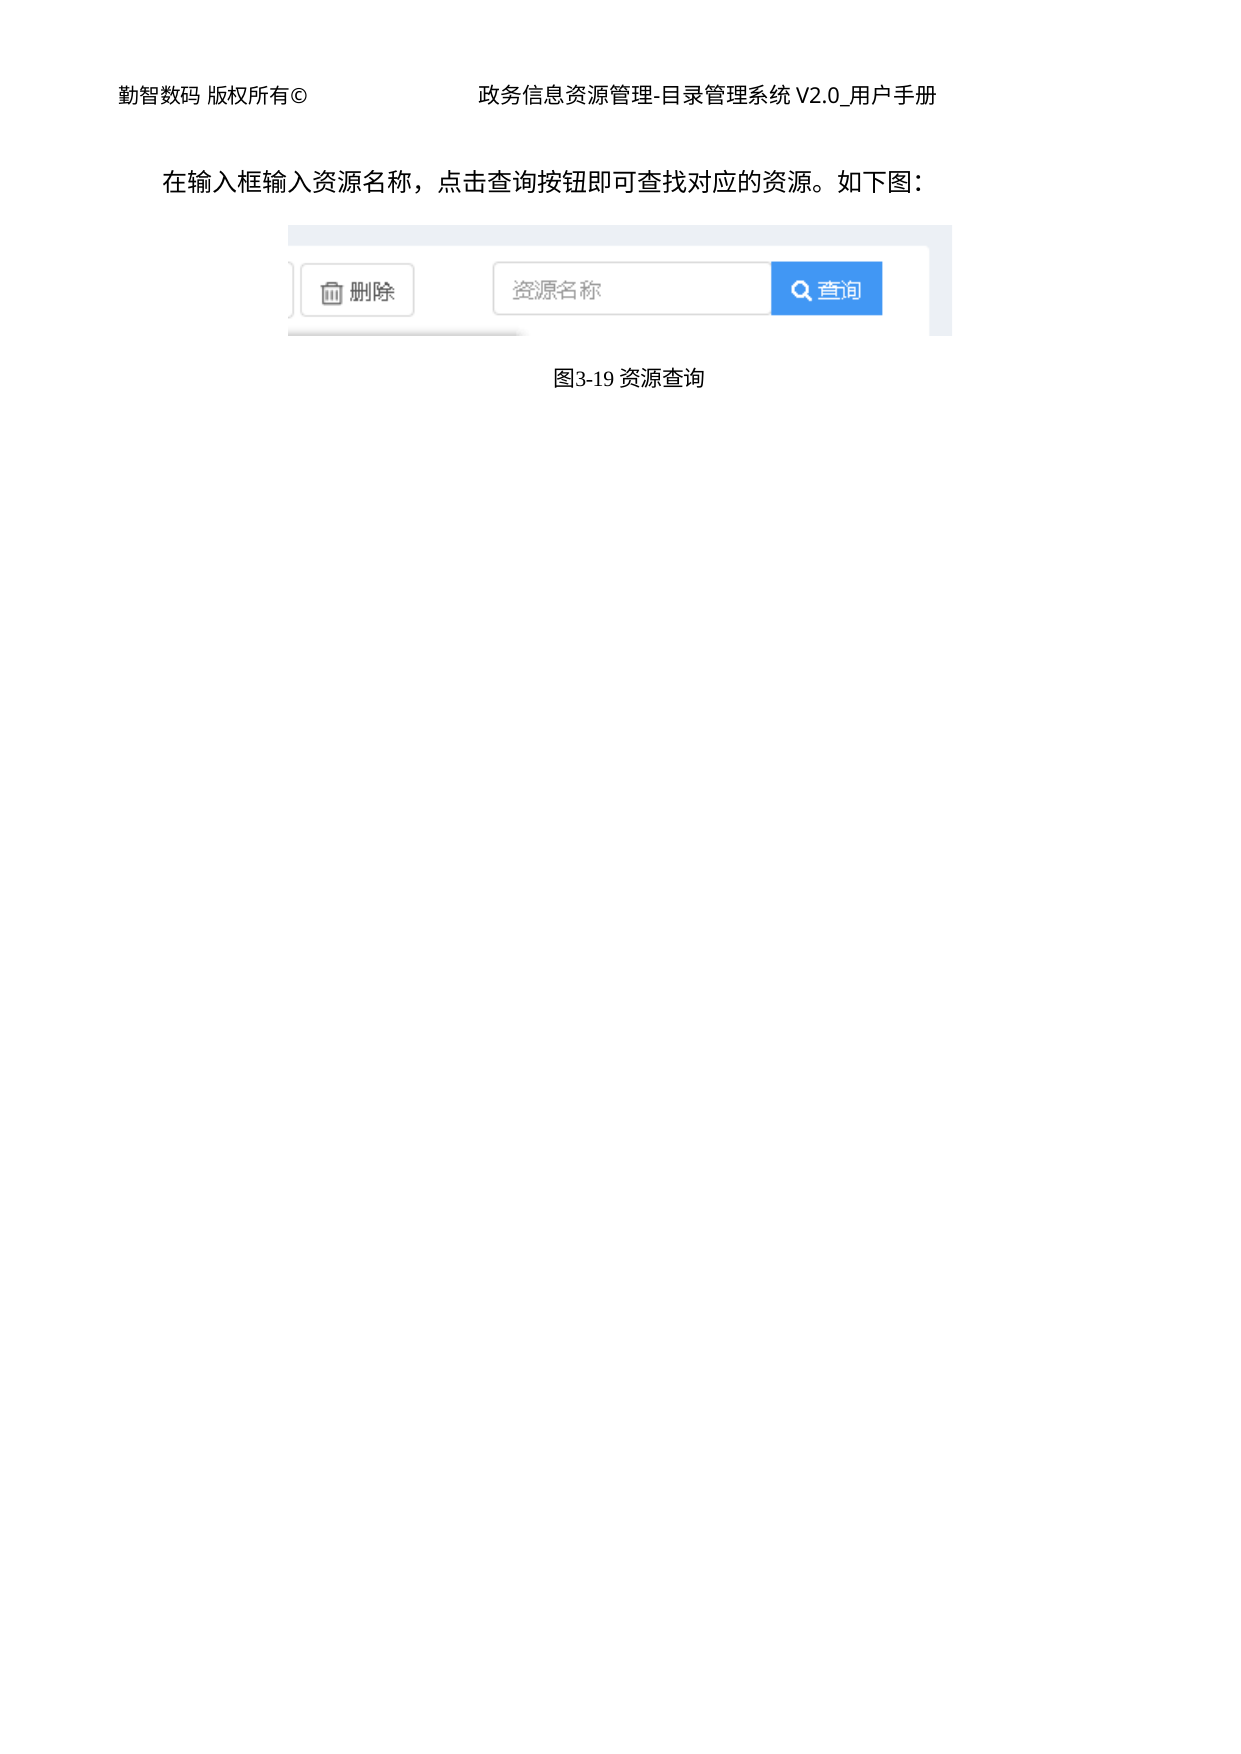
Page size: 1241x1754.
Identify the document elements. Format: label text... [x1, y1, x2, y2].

list 资源查询 [118, 361, 1097, 392]
text 在输入框输入资源名称，点击查询按钮即可查找对应的资源。如下图： [118, 162, 1122, 199]
picture [288, 225, 953, 336]
